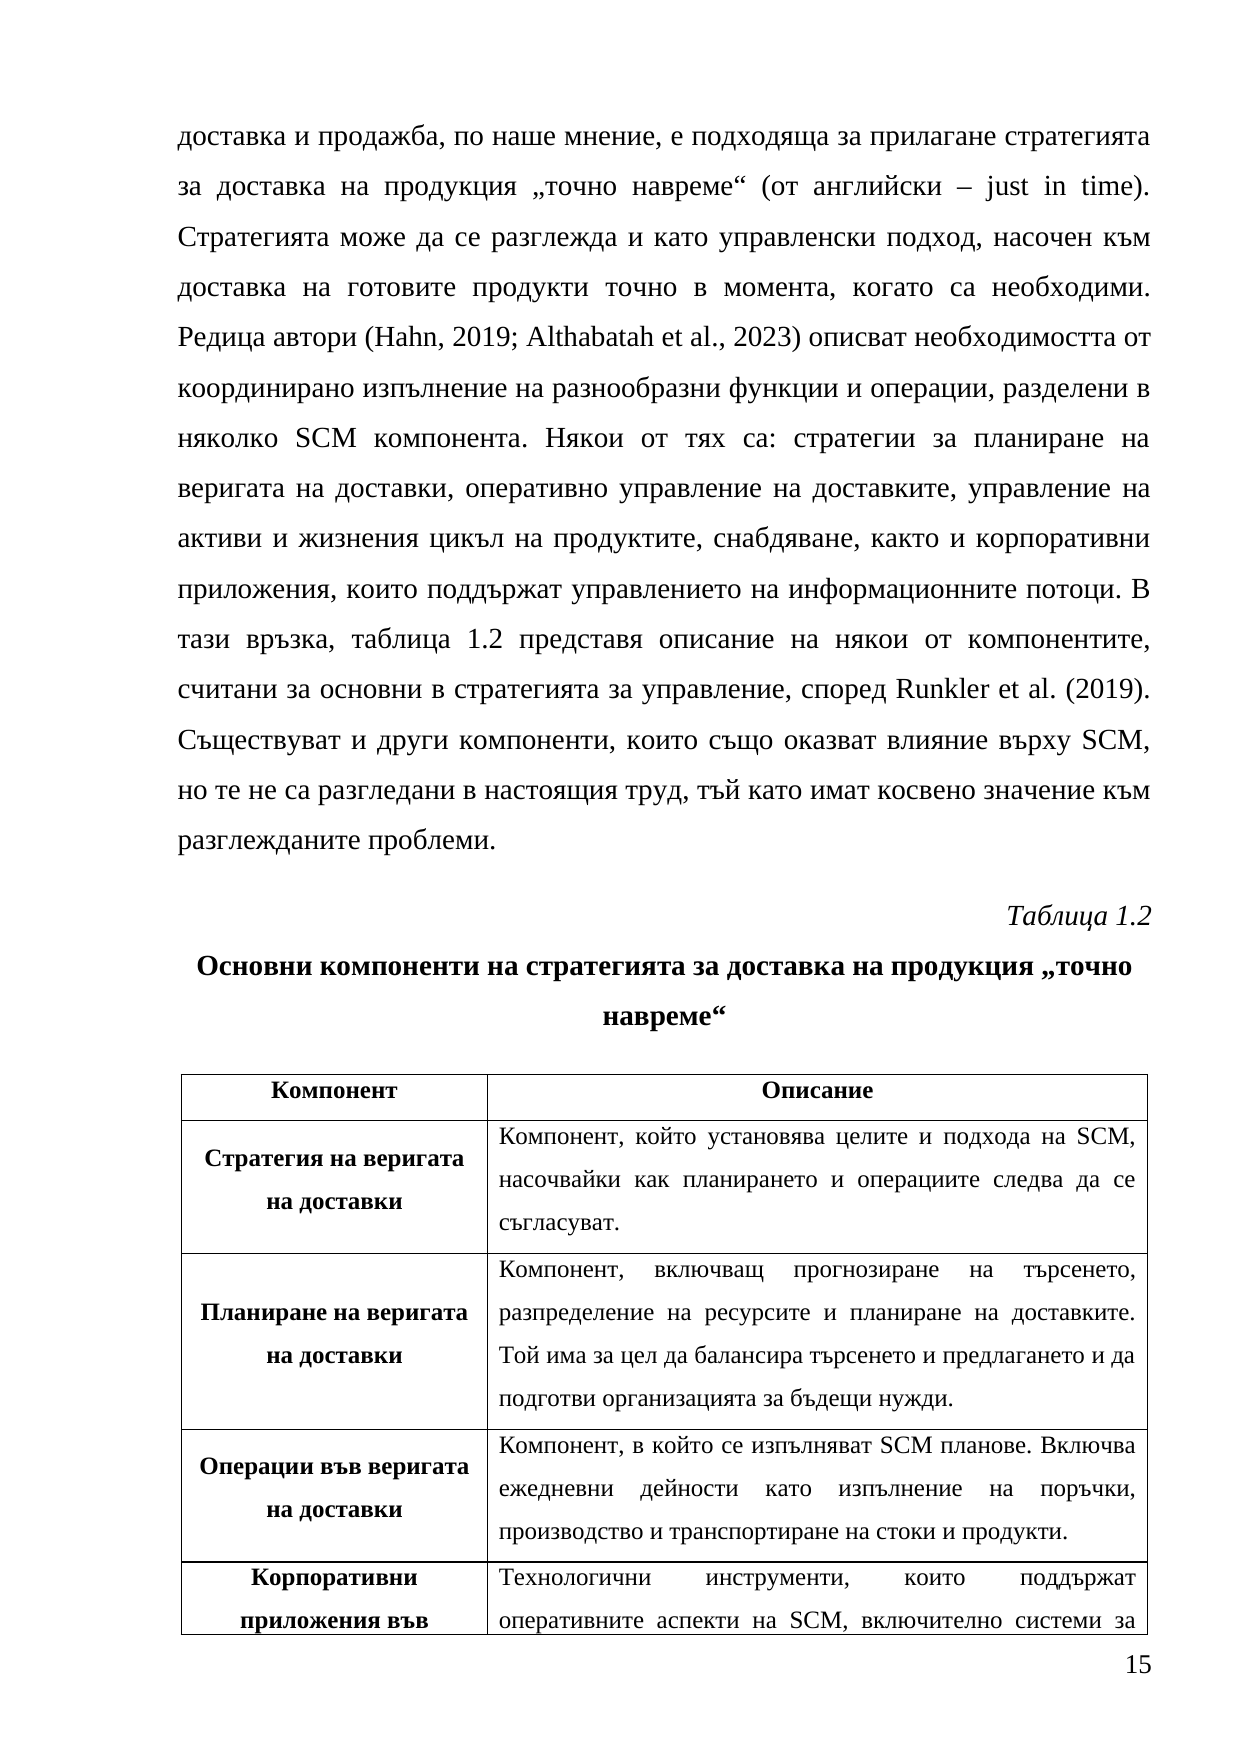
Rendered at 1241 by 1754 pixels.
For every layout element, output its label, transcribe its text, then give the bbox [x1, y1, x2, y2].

table_header Описание [488, 1075, 1147, 1120]
table_cell Планиране на веригата на доставки [182, 1254, 487, 1429]
table_cell Стратегия на веригата на доставки [182, 1121, 487, 1253]
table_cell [182, 1563, 487, 1634]
table_cell Компонент, включващ прогнозиране на търсенето, разпределение на ресурсите и планиране на доставките. Той има за цел да балансира търсенето и предлагането и да подготви организацията за бъдещи нужди. [488, 1254, 1147, 1429]
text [177, 118, 1152, 856]
table_cell Операции във веригата на доставки [182, 1430, 487, 1561]
table_cell Компонент, в който се изпълняват SCM планове. Включва ежедневни дейности като изпълнение на поръчки, производство и транспортиране на стоки и продукти. [488, 1430, 1147, 1561]
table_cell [488, 1563, 1147, 1634]
title Основни компоненти на стратегията за доставка на продукция „точно навреме“ [177, 948, 1152, 1032]
table_header Компонент [182, 1075, 487, 1120]
title Таблица 1.2 [177, 898, 1152, 931]
table_cell Компонент, който установява целите и подхода на SCM, насочвайки как планирането и операциите следва да се съгласуват. [488, 1121, 1147, 1253]
